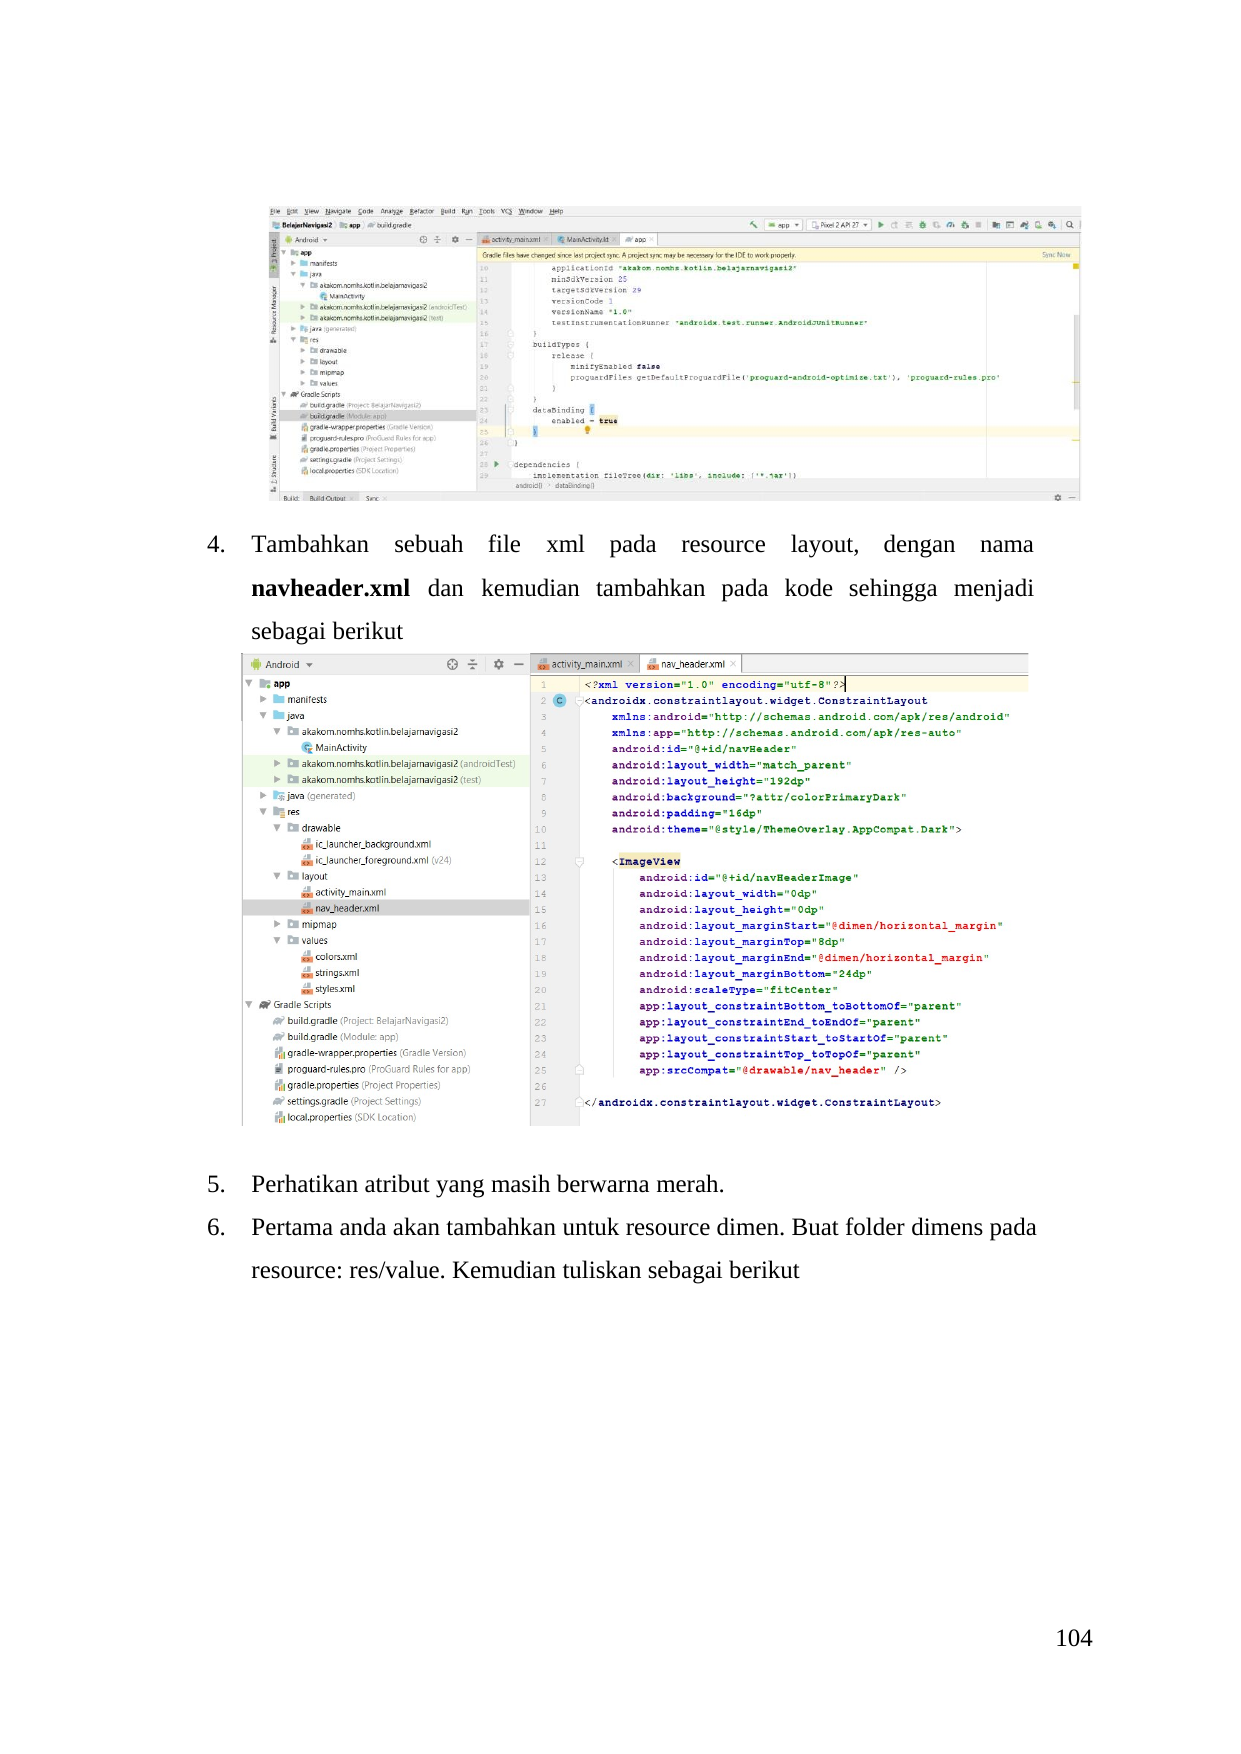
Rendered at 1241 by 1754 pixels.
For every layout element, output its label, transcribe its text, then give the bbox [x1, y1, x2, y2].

picture [241, 653, 1029, 1126]
list Pertama anda akan tambahkan untuk resource dimen. Buat folder dimens pada resource: res/value. Kemudian tuliskan sebagai berikut [207, 1212, 1092, 1284]
list Perhatikan atribut yang masih berwarna merah. [207, 1169, 1092, 1197]
list Tambahkan sebuah file xml pada resource layout, dengan nama navheader.xml dan kemudian tambahkan pada kode sehingga menjadi sebagai berikut [207, 529, 1034, 644]
picture [268, 206, 1082, 501]
